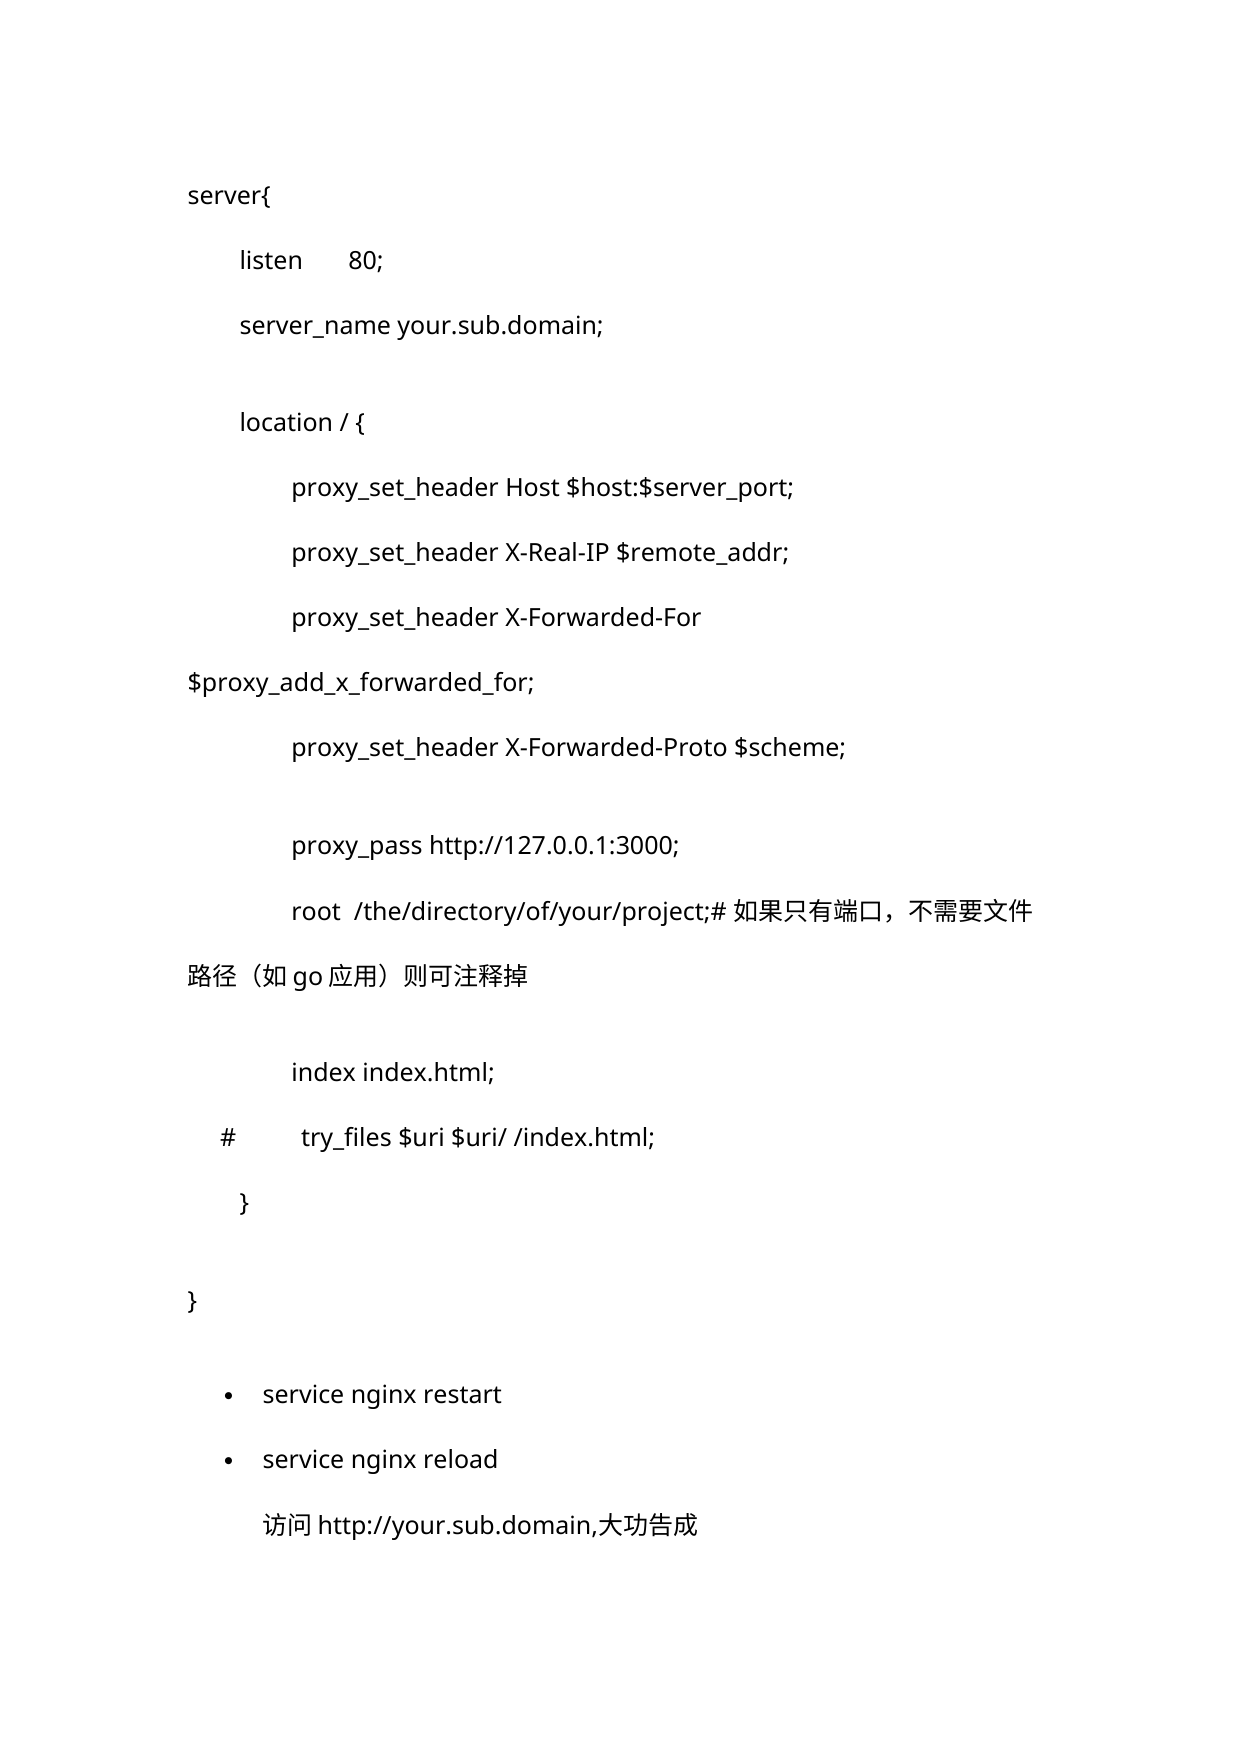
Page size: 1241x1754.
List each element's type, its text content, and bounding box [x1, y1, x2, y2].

text listen 80; [187, 227, 1053, 292]
text } [187, 1169, 1053, 1234]
text proxy_set_header Host $host:$server_port; [187, 454, 1053, 519]
text server{ [187, 162, 1053, 227]
list service nginx restart [225, 1361, 1053, 1426]
text location / { [187, 389, 1053, 454]
text index index.html; [187, 1039, 1053, 1104]
text root /the/directory/of/your/project;# 如果只有端口，不需要文件路径（如go应用）则可注释掉 [187, 877, 1053, 1007]
text server_name your.sub.domain; [187, 292, 1053, 357]
text } [187, 1267, 1053, 1332]
text # try_files $uri $uri/ /index.html; [187, 1104, 1053, 1169]
text proxy_set_header X-Forwarded-For $proxy_add_x_forwarded_for; [187, 584, 1053, 714]
list service nginx reload 访问http://your.sub.domain,大功告成 [225, 1426, 1053, 1556]
text proxy_set_header X-Forwarded-Proto $scheme; [187, 714, 1053, 779]
text proxy_pass http://127.0.0.1:3000; [187, 812, 1053, 877]
text proxy_set_header X-Real-IP $remote_addr; [187, 519, 1053, 584]
